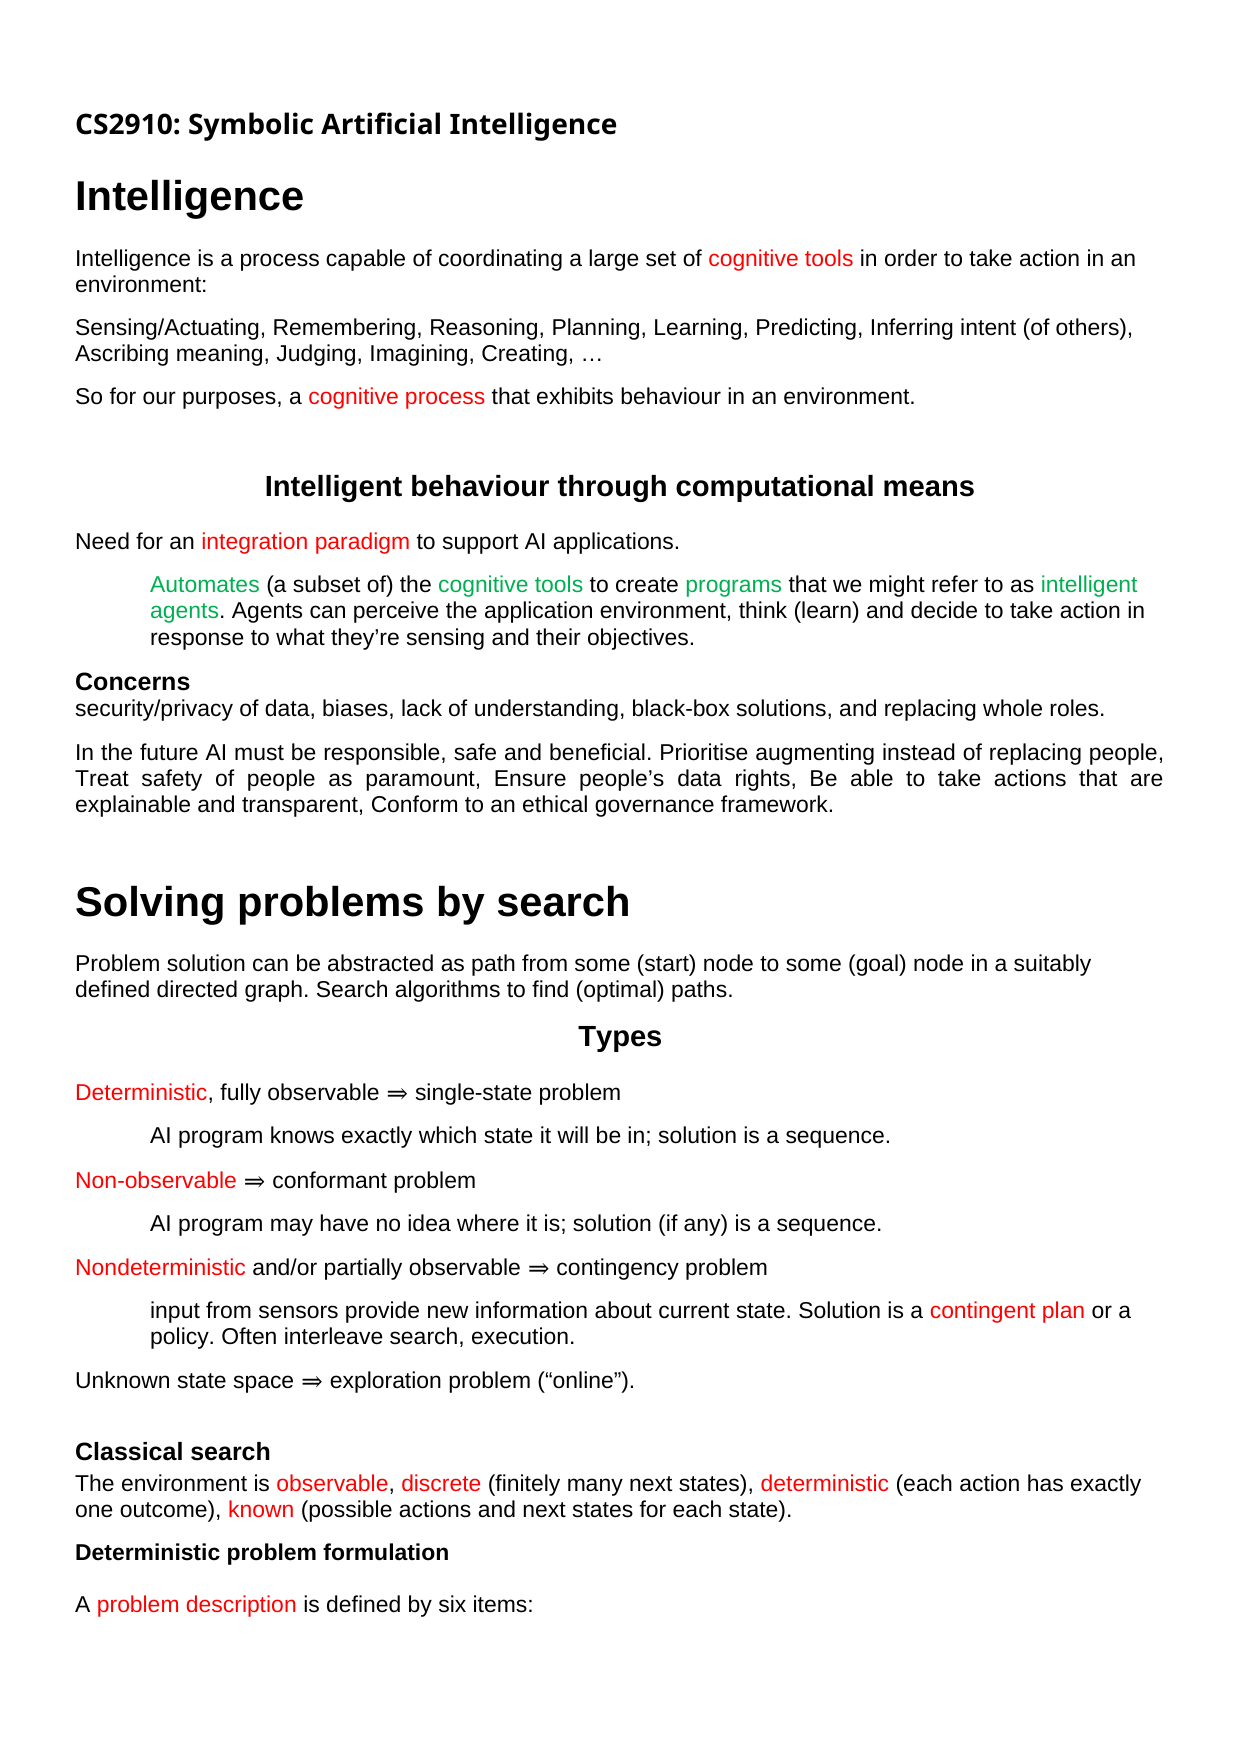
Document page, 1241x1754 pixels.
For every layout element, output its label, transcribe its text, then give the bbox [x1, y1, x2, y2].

text In the future AI must be responsible, safe and beneficial. Prioritise augmenting instead of replacing people, Treat safety of people as paramount, Ensure people’s data rights, Be able to take actions that are explainable and transparent, Conform to an ethical governance framework. [75, 738, 1165, 817]
text Unknown state space ⇒ exploration problem (“online”). [75, 1366, 1165, 1394]
text So for our purposes, a cognitive process that exhibits behaviour in an environment. [75, 383, 1165, 410]
subtitle Intelligence [75, 172, 1165, 219]
subtitle Deterministic problem formulation [75, 1539, 1165, 1566]
text Intelligence is a process capable of coordinating a large set of cognitive tools in order to take action in an environment: [75, 244, 1165, 297]
text The environment is observable, discrete (finitely many next states), deterministic (each action has exactly one outcome), known (possible actions and next states for each state). [75, 1470, 1165, 1523]
text Problem solution can be abstracted as path from some (start) node to some (goal) node in a suitably defined directed graph. Search algorithms to find (optimal) paths. [75, 950, 1165, 1003]
subtitle Concerns [75, 667, 1165, 695]
subtitle Intelligent behaviour through computational means [75, 469, 1165, 503]
text Nondeterministic and/or partially observable ⇒ contingency problem [75, 1253, 1165, 1280]
text A problem description is defined by six items: [75, 1591, 1165, 1617]
text Sensing/Actuating, Remembering, Reasoning, Planning, Learning, Predicting, Inferring intent (of others), Ascribing meaning, Judging, Imagining, Creating, … [75, 314, 1165, 367]
text input from sensors provide new information about current state. Solution is a contingent plan or a policy. Often interleave search, execution. [150, 1297, 1165, 1349]
subtitle Types [75, 1019, 1165, 1053]
subtitle Solving problems by search [75, 877, 1165, 925]
subtitle Classical search [75, 1437, 1165, 1466]
text Deterministic, fully observable ⇒ single-state problem [75, 1078, 1165, 1106]
text Non-observable ⇒ conformant problem [75, 1165, 1165, 1193]
text security/privacy of data, biases, lack of understanding, black-box solutions, and replacing whole roles. [75, 695, 1165, 722]
text Automates (a subset of) the cognitive tools to create programs that we might refer to as intelligent agents. Agents can perceive the application environment, think (learn) and decide to take action in response to what they’re sensing and their objectives. [150, 571, 1165, 650]
text AI program knows exactly which state it will be in; solution is a sequence. [75, 1122, 1165, 1149]
text AI program may have no idea where it is; solution (if any) is a sequence. [75, 1209, 1165, 1236]
text Need for an integration paradigm to support AI applications. [75, 528, 1165, 554]
